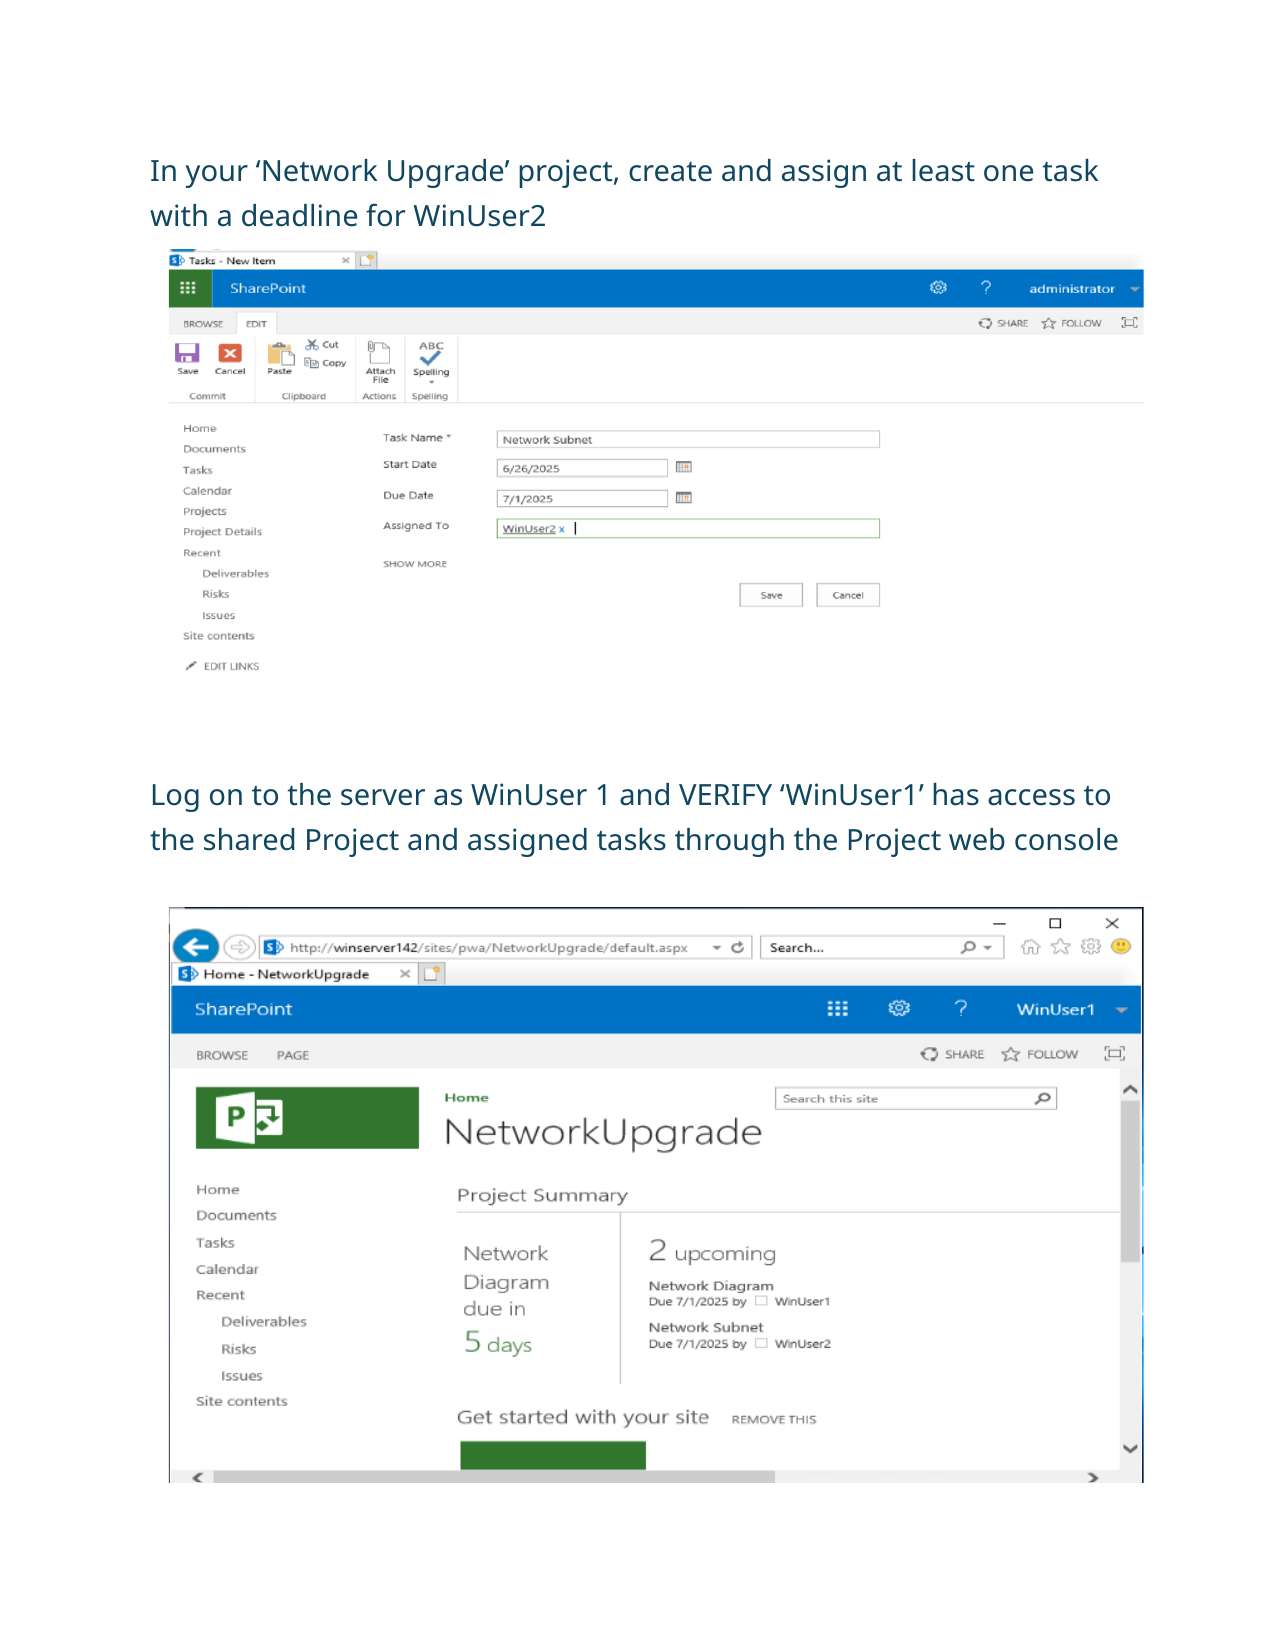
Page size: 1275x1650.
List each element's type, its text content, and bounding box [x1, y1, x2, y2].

subtitle In your ‘Network Upgrade’ project, create and assign at least one task with a deadline for WinUser2 [150, 150, 1125, 235]
subtitle Log on to the server as WinUser 1 and VERIFY ‘WinUser1’ has access to the shared Project and assigned tasks through the Project web console [150, 774, 1125, 859]
